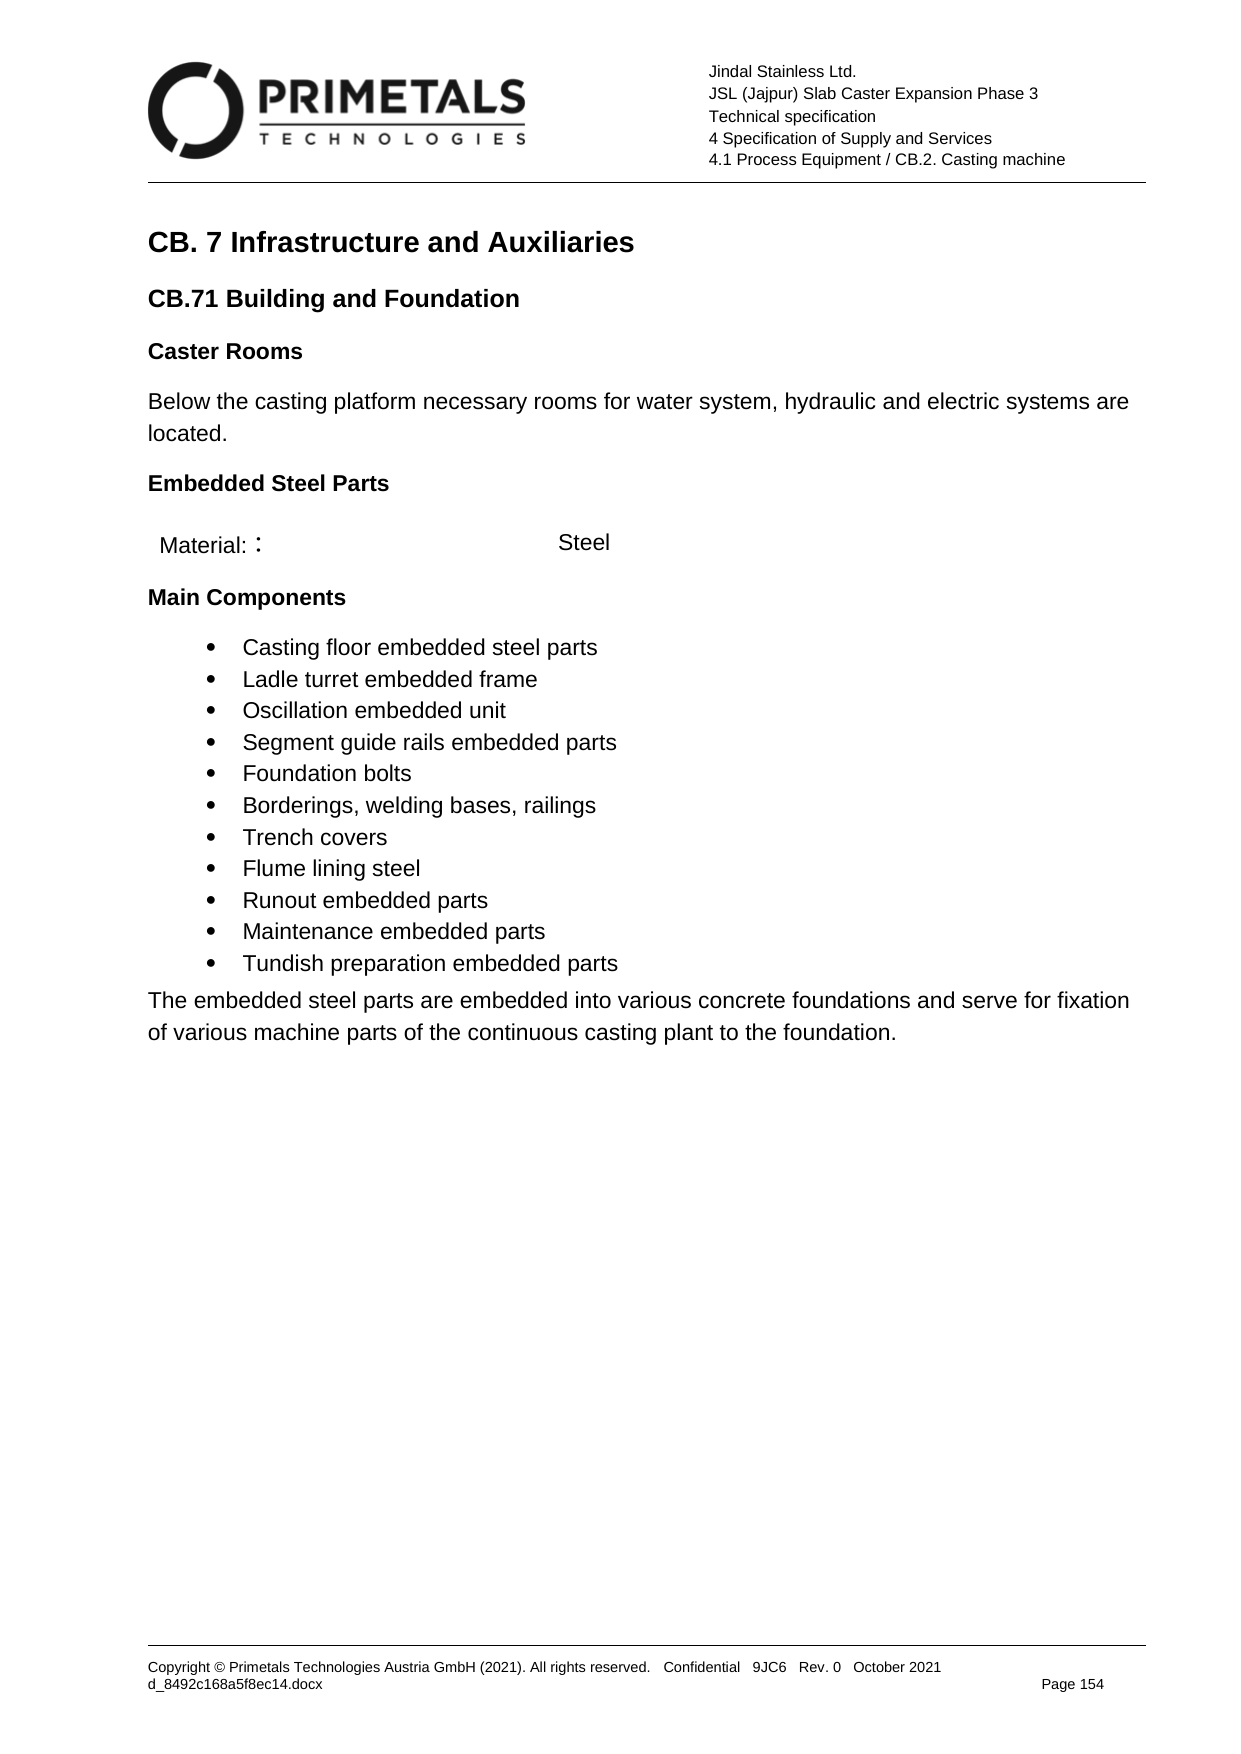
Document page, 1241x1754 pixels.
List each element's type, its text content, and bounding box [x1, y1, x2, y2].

text The embedded steel parts are embedded into various concrete foundations and serve for fixation of various machine parts of the continuous casting plant to the foundation. [148, 987, 1146, 1045]
subtitle CB.71 Building and Foundation [148, 284, 1146, 313]
text Maintenance embedded parts [207, 918, 1146, 944]
text Runout embedded parts [207, 887, 1146, 913]
text Borderings, welding bases, railings [207, 792, 1146, 818]
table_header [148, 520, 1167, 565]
text Segment guide rails embedded parts [207, 729, 1146, 755]
text Flume lining steel [207, 855, 1146, 881]
text Foundation bolts [207, 760, 1146, 787]
text Ladle turret embedded frame (Buyer’s scope) [207, 666, 1146, 692]
subtitle Caster Rooms [148, 338, 1146, 364]
subtitle Embedded Steel Parts [148, 470, 1146, 496]
text Below the casting platform necessary rooms for water system, hydraulic and electric systems are located. [148, 388, 1146, 446]
text Casting floor embedded steel parts (Buyer’s scope) [207, 634, 1146, 660]
text Oscillation embedded unit [207, 697, 1146, 723]
picture [147, 61, 526, 160]
subtitle CB. 7 Infrastructure and Auxiliaries [148, 226, 1146, 259]
text Tundish preparation embedded parts (Buyer’s scope) [207, 950, 1146, 976]
text Trench covers [207, 823, 1146, 850]
subtitle Main Components [148, 584, 1146, 610]
